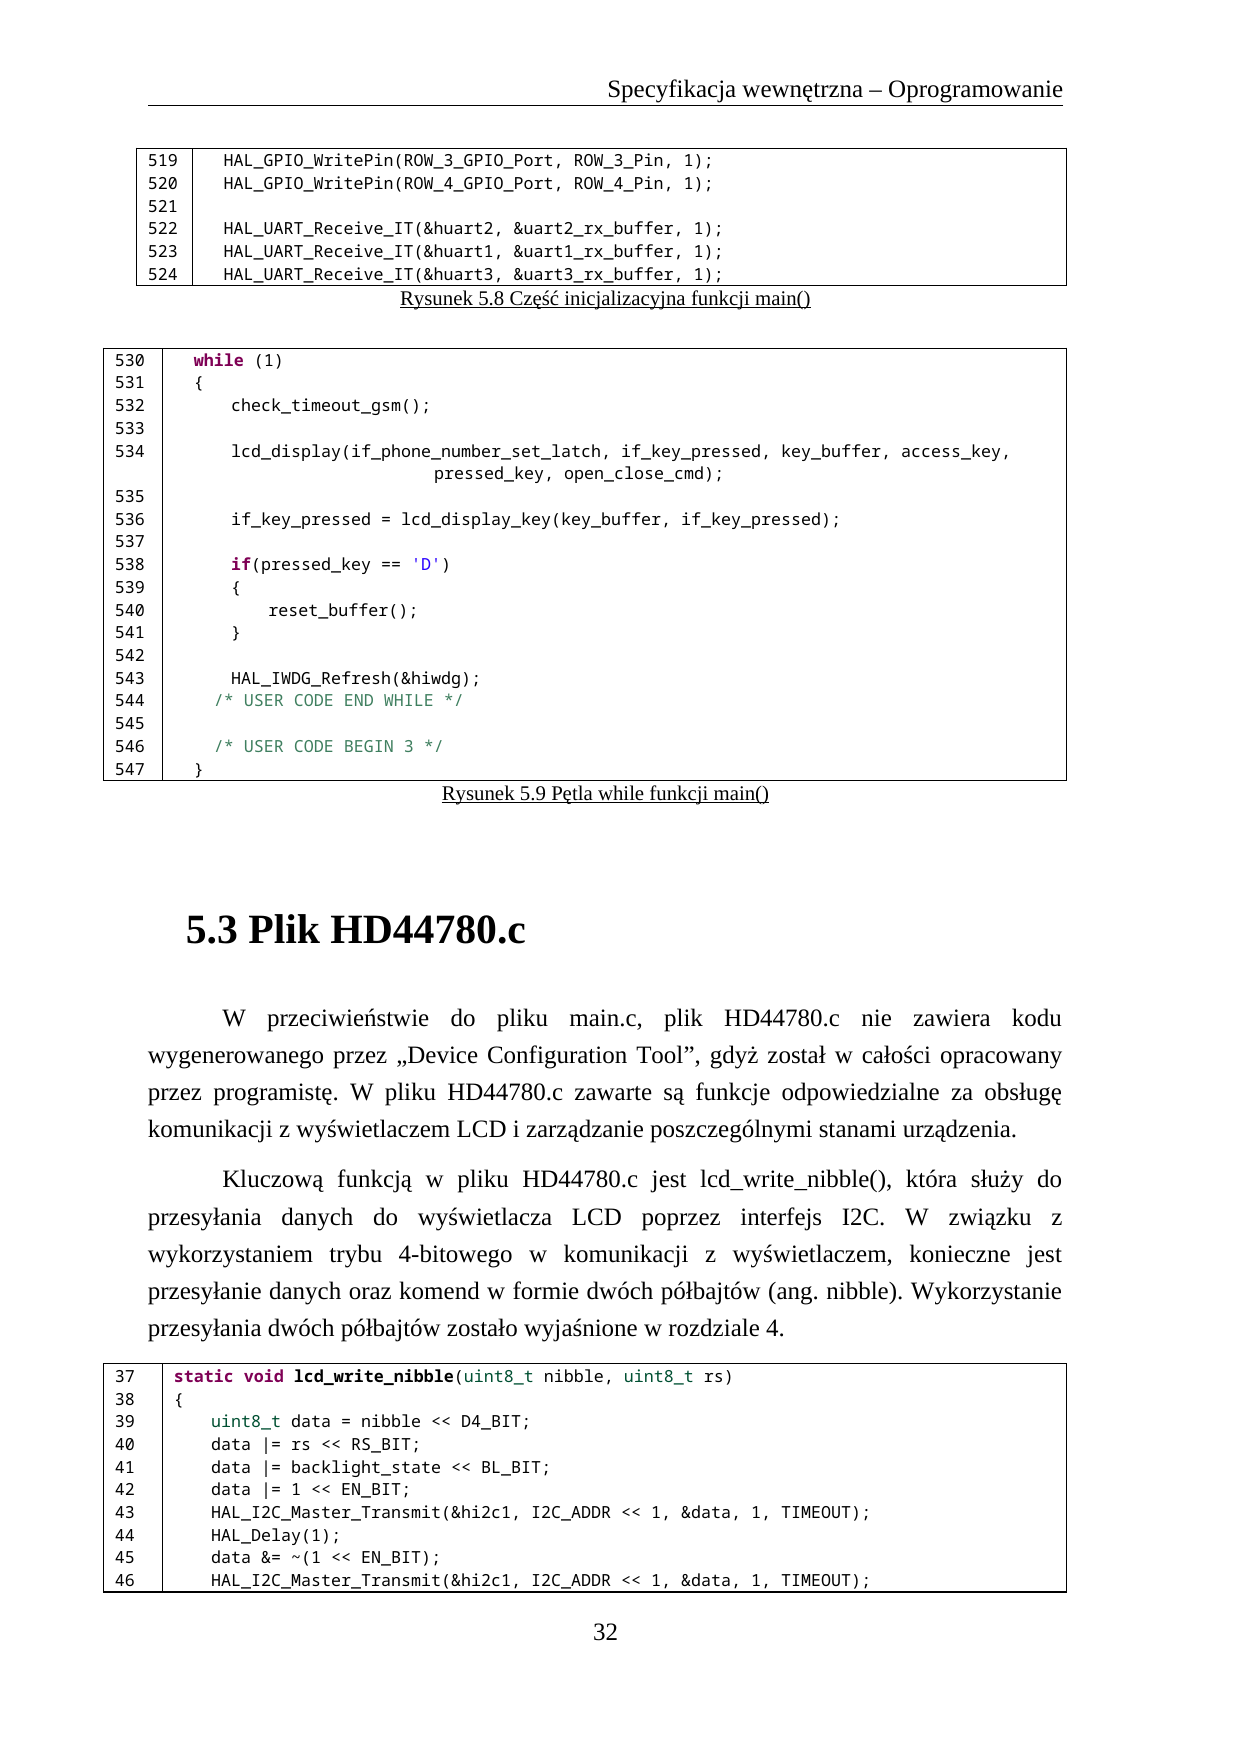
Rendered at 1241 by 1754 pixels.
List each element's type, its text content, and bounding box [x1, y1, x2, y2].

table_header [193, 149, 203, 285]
subtitle 5.3 Plik HD44780.c [186, 905, 1063, 953]
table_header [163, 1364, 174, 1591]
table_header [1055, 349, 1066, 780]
table_header 503 504 505 506 507 508 509 510 511 512 513 514 515 516 517 518 519 520 521 522 523 524 [137, 149, 192, 285]
text Rysunek 5.8 Część inicjalizacyjna funkcji main() [148, 286, 1063, 310]
table_header 530 531 532 533 534 535 536 537 538 539 540 541 542 543 544 545 546 547 [104, 349, 162, 780]
text Rysunek 5.9 Pętla while funkcji main() [148, 781, 1063, 805]
text W przeciwieństwie do pliku main.c, plik HD44780.c nie zawiera kodu wygenerowanego przez „Device Configuration Tool”, gdyż został w całości opracowany przez programistę. W pliku HD44780.c zawarte są funkcje odpowiedzialne za obsługę komunikacji z wyświetlaczem LCD i zarządzanie poszczególnymi stanami urządzenia. [148, 1003, 1063, 1143]
text Kluczową funkcją w pliku HD44780.c jest lcd_write_nibble(), która służy do przesyłania danych do wyświetlacza LCD poprzez interfejs I2C. W związku z wykorzystaniem trybu 4-bitowego w komunikacji z wyświetlaczem, konieczne jest przesyłanie danych oraz komend w formie dwóch półbajtów (ang. nibble). Wykorzystanie przesyłania dwóch półbajtów zostało wyjaśnione w rozdziale 4. [148, 1164, 1063, 1342]
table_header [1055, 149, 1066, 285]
table_header 37 38 39 40 41 42 43 44 45 46 47 [104, 1364, 162, 1591]
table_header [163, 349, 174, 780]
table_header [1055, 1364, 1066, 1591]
